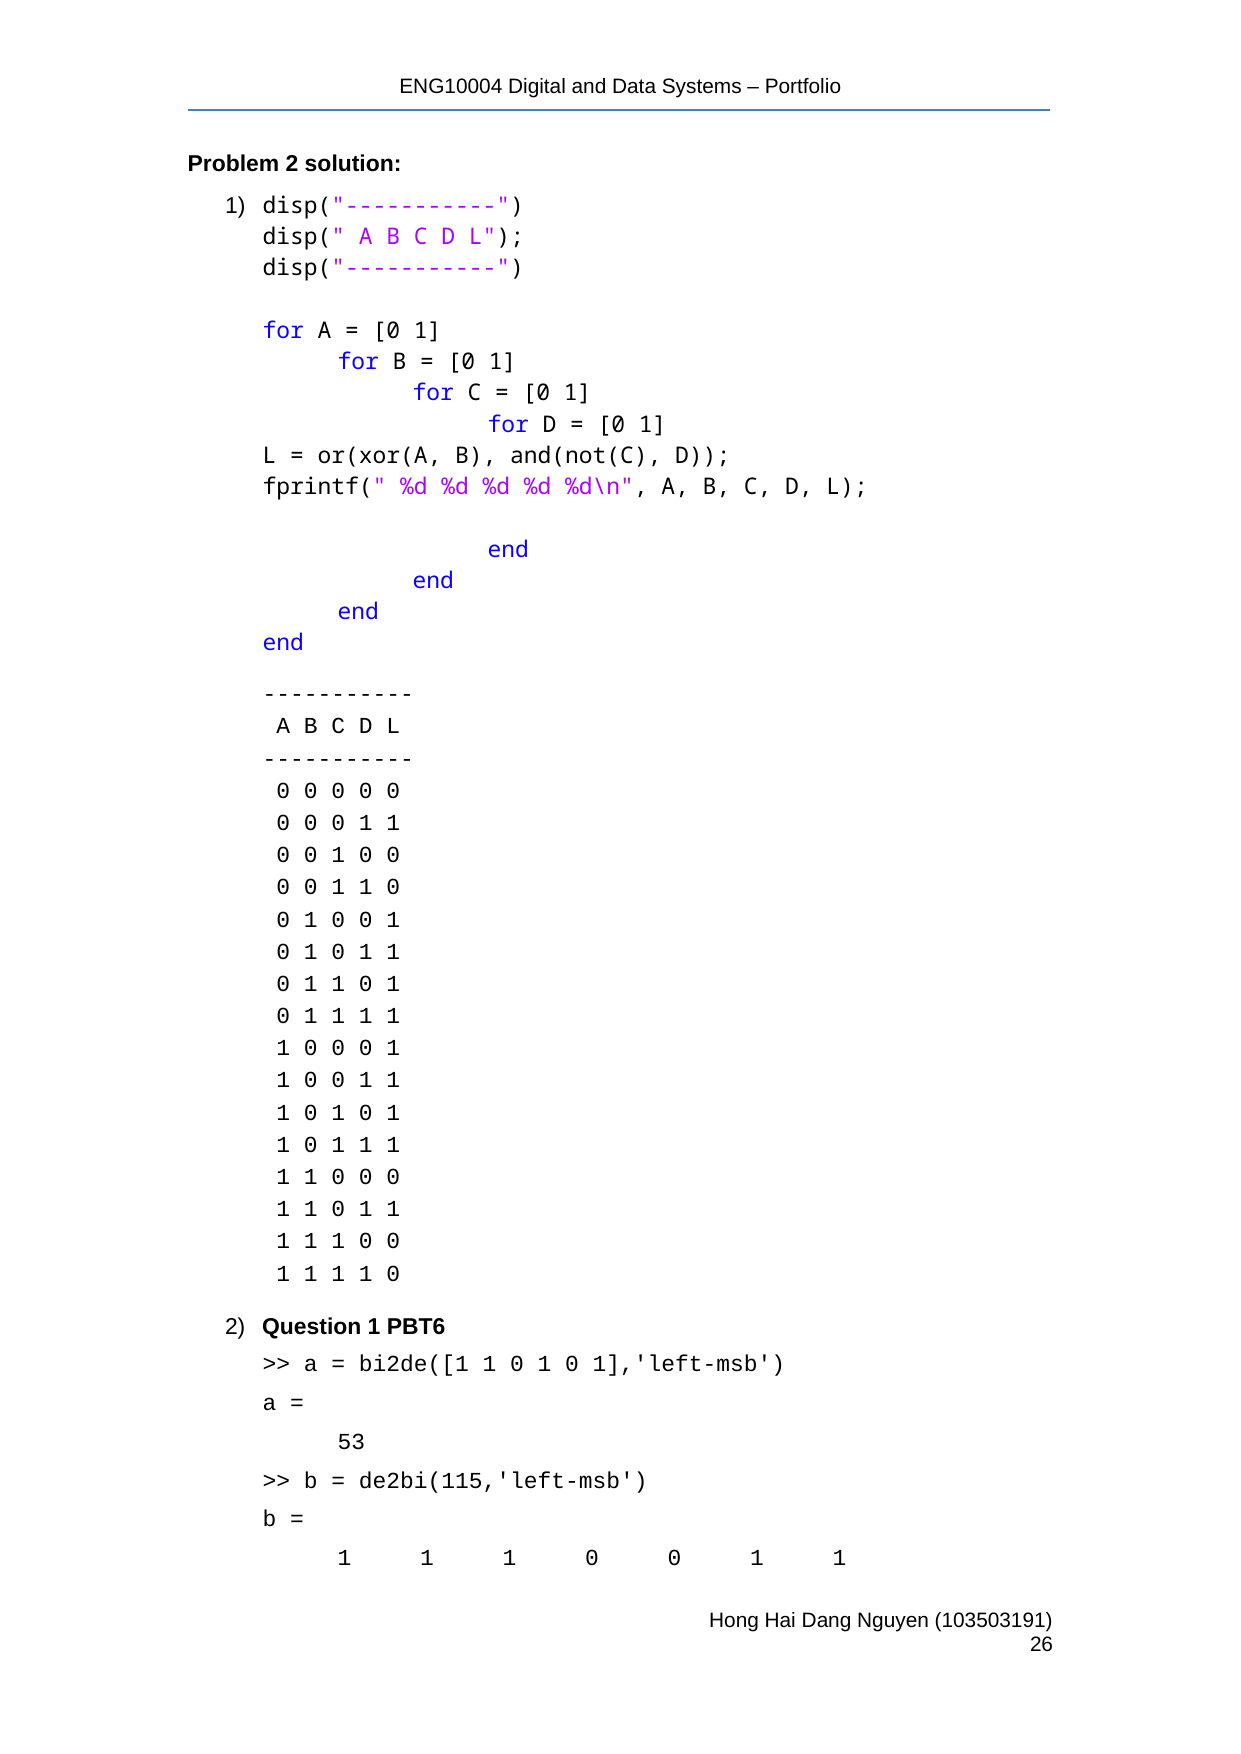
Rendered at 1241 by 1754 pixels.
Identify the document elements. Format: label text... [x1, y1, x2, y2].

list disp("-----------") [262, 251, 1053, 283]
text 0 1 0 0 1 [187, 908, 1053, 934]
text >> a = bi2de([1 1 0 1 0 1],'left-msb') [187, 1352, 1053, 1378]
text 0 0 0 1 1 [187, 811, 1053, 837]
list 53 [262, 1430, 1053, 1456]
list a = [262, 1391, 1053, 1417]
text 1 0 1 0 1 [187, 1101, 1053, 1127]
text 0 1 1 0 1 [187, 972, 1053, 998]
list disp(" A B C D L"); [262, 220, 1053, 251]
text b = [187, 1508, 1053, 1534]
text Problem 2 solution: [187, 150, 1053, 176]
text 0 1 1 1 1 [187, 1004, 1053, 1030]
text A B C D L [187, 715, 1053, 741]
text 1 1 1 1 0 [187, 1262, 1053, 1288]
text ----------- [187, 747, 1053, 773]
text 1 1 0 1 1 [187, 1198, 1053, 1223]
text fprintf(" %d %d %d %d %d\n", A, B, C, D, L); [187, 470, 1053, 501]
text 0 1 0 1 1 [187, 940, 1053, 966]
text end [262, 595, 1053, 626]
text ----------- [187, 683, 1053, 708]
text 0 0 0 0 0 [187, 779, 1053, 805]
text for D = [0 1] [412, 408, 1053, 439]
text 1 1 0 0 0 [187, 1165, 1053, 1191]
text 1 1 1 0 0 [187, 1230, 1053, 1256]
list Question 1 PBT6 [225, 1313, 1053, 1339]
text 0 0 1 0 0 [187, 843, 1053, 869]
text L = or(xor(A, B), and(not(C), D)); [187, 439, 1053, 470]
text for C = [0 1] [337, 376, 1053, 408]
text for A = [0 1] [187, 314, 1053, 345]
text >> b = de2bi(115,'left-msb') [187, 1469, 1053, 1495]
text end [412, 533, 1053, 564]
text end [412, 564, 1053, 595]
text 1 0 0 0 1 [187, 1037, 1053, 1063]
text 1 1 1 0 0 1 1 [187, 1547, 1053, 1573]
text end [187, 626, 1053, 658]
text 1 0 0 1 1 [187, 1069, 1053, 1095]
list disp("-----------") [225, 189, 1053, 220]
text 0 0 1 1 0 [187, 876, 1053, 902]
text 1 0 1 1 1 [187, 1133, 1053, 1159]
text for B = [0 1] [262, 345, 1053, 376]
